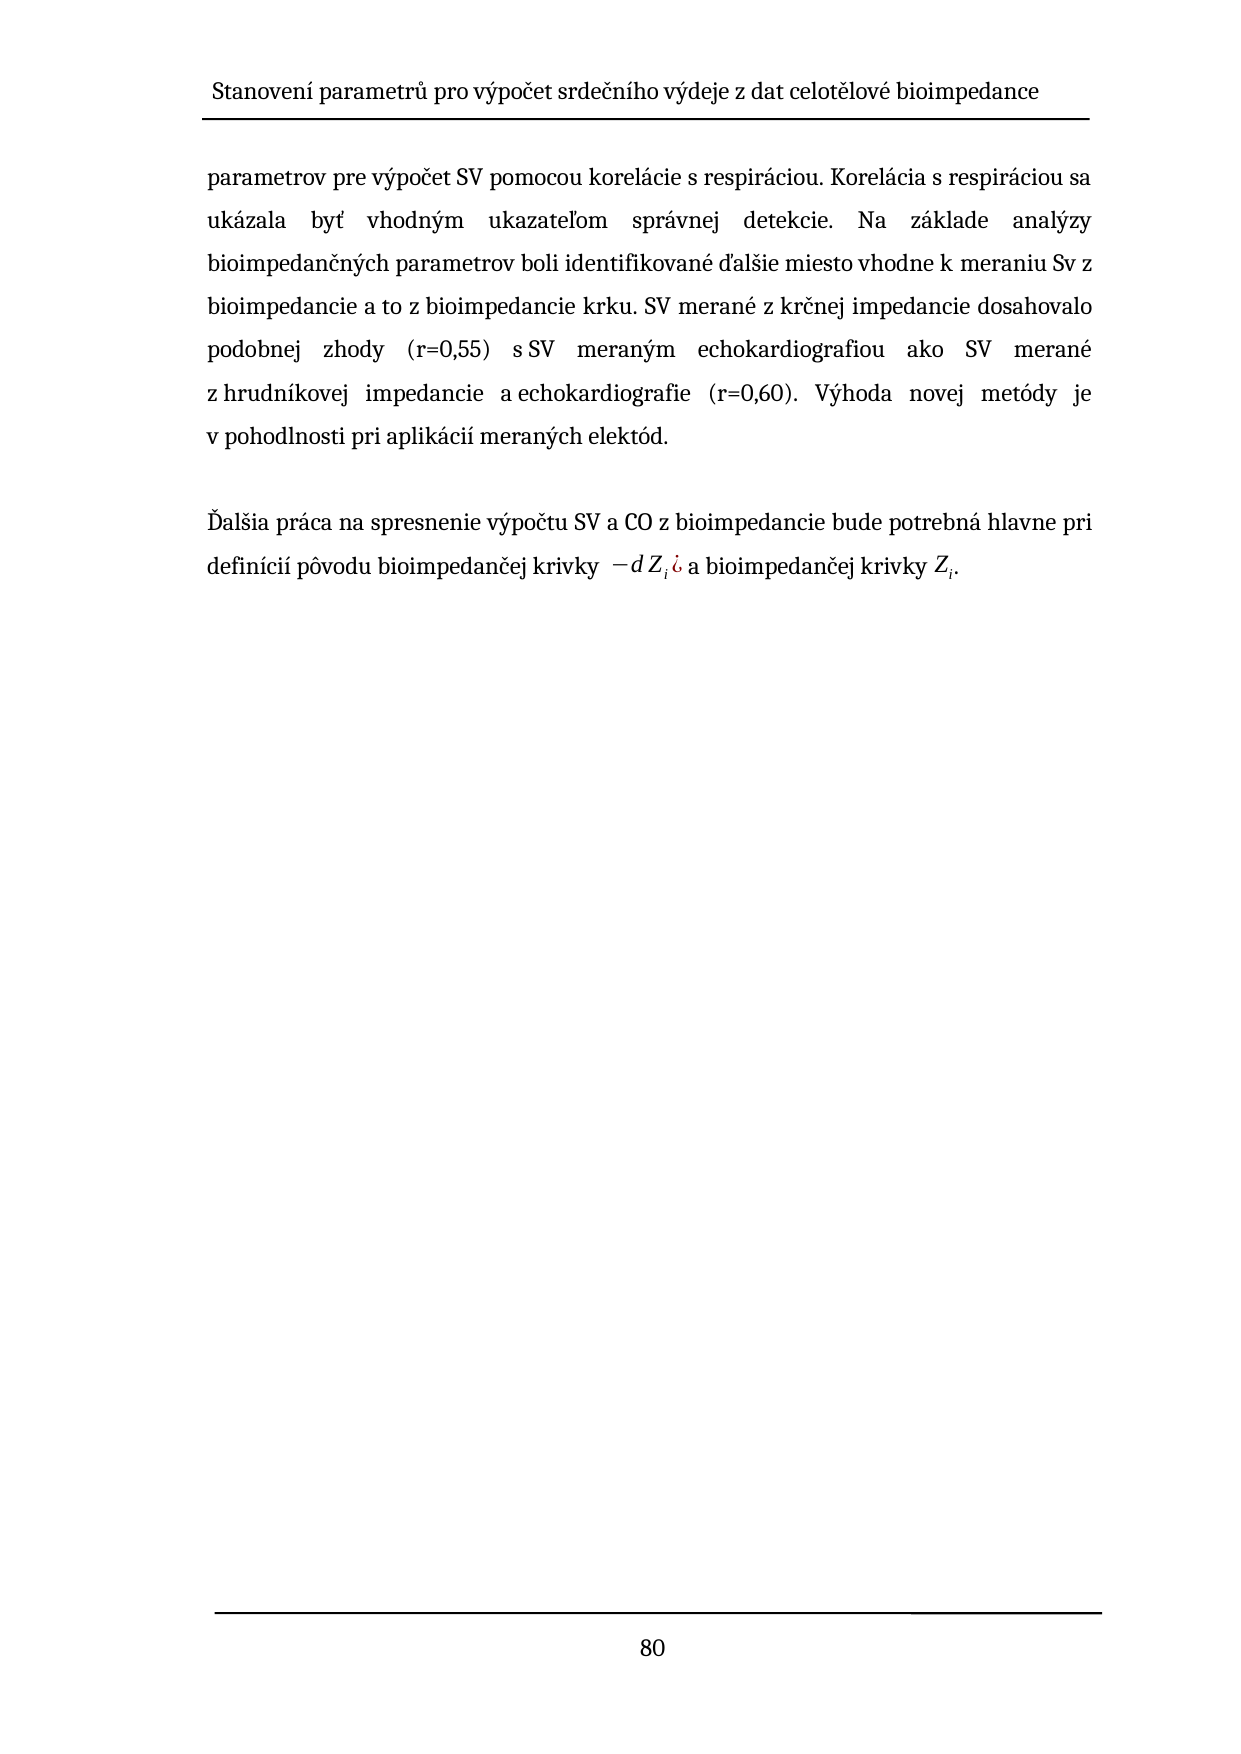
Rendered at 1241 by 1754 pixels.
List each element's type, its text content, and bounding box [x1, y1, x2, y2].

text Ďalšia práca na spresnenie výpočtu SV a CO z bioimpedancie bude potrebná hlavne pri definícií pôvodu bioimpedančej krivky a bioimpedančej krivky . [207, 508, 1092, 582]
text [207, 163, 1092, 450]
